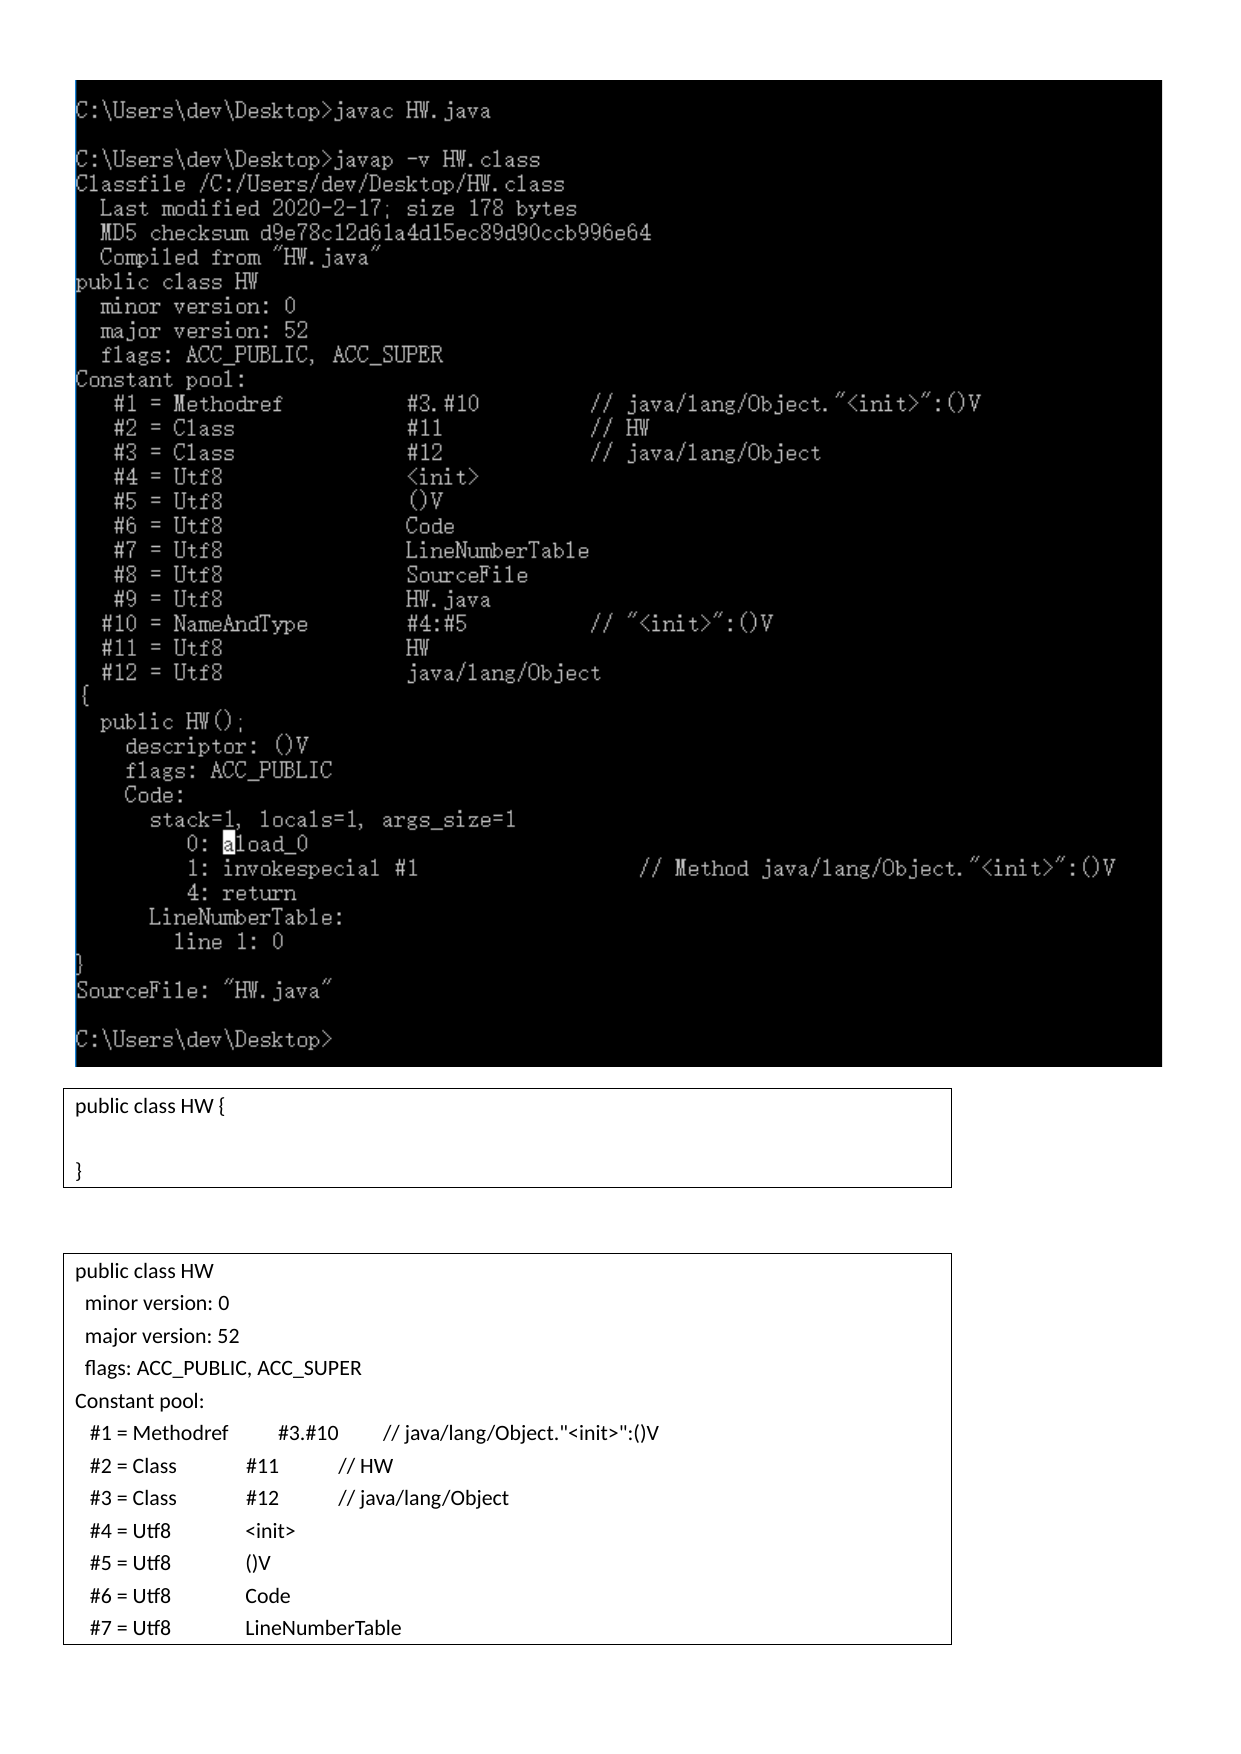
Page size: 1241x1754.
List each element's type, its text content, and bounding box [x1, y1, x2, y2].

table_header public class HW { } [64, 1089, 951, 1187]
picture [75, 80, 1163, 1067]
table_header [64, 1254, 951, 1644]
